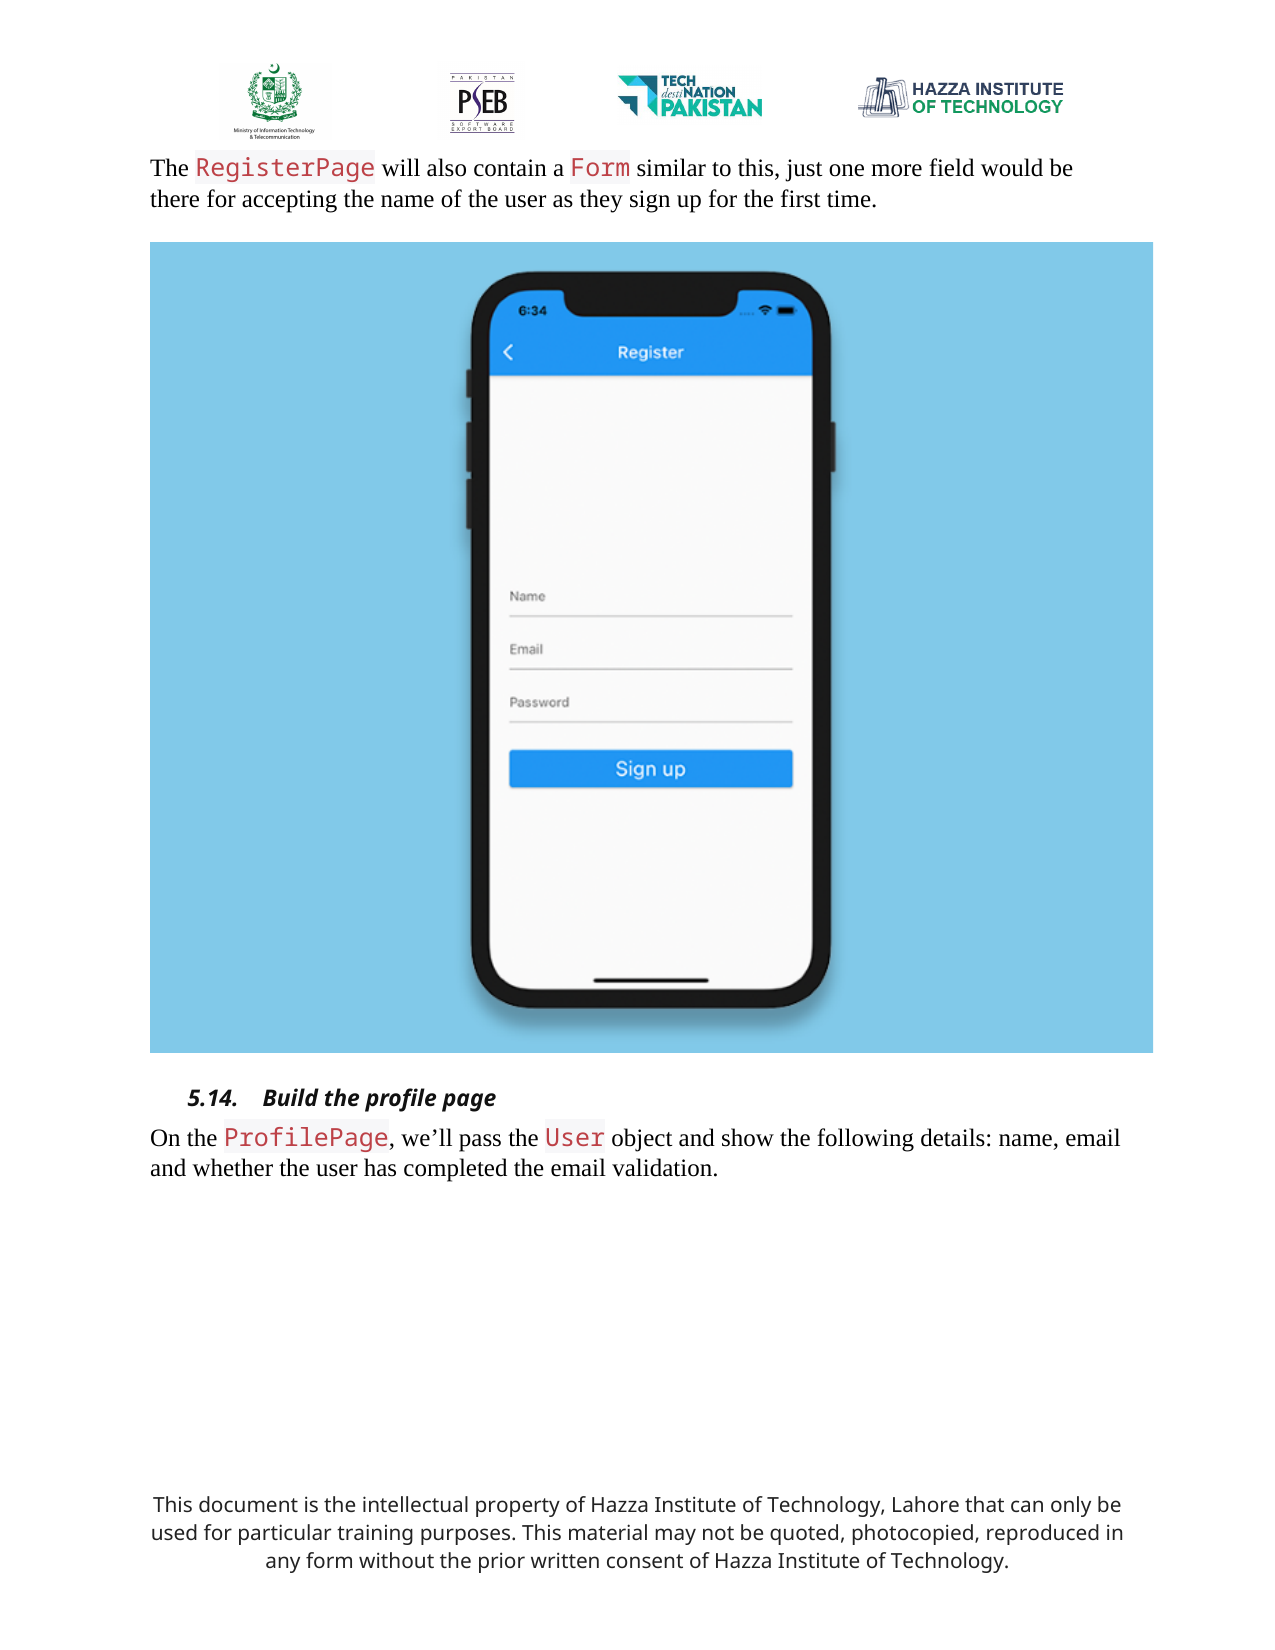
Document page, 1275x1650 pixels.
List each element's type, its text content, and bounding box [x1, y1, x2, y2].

text On the ProfilePage, we’ll pass the User object and show the following details: name, email and whether the user has completed the email validation. [150, 1119, 1125, 1182]
picture [437, 61, 525, 140]
picture [218, 63, 332, 140]
picture [617, 65, 763, 125]
text The RegisterPage will also contain a Form similar to this, just one more field would be there for accepting the name of the user as they sign up for the first time. [150, 150, 1125, 213]
subtitle Build the profile page [187, 1082, 1125, 1113]
picture [150, 242, 1154, 1053]
picture [854, 75, 1065, 120]
